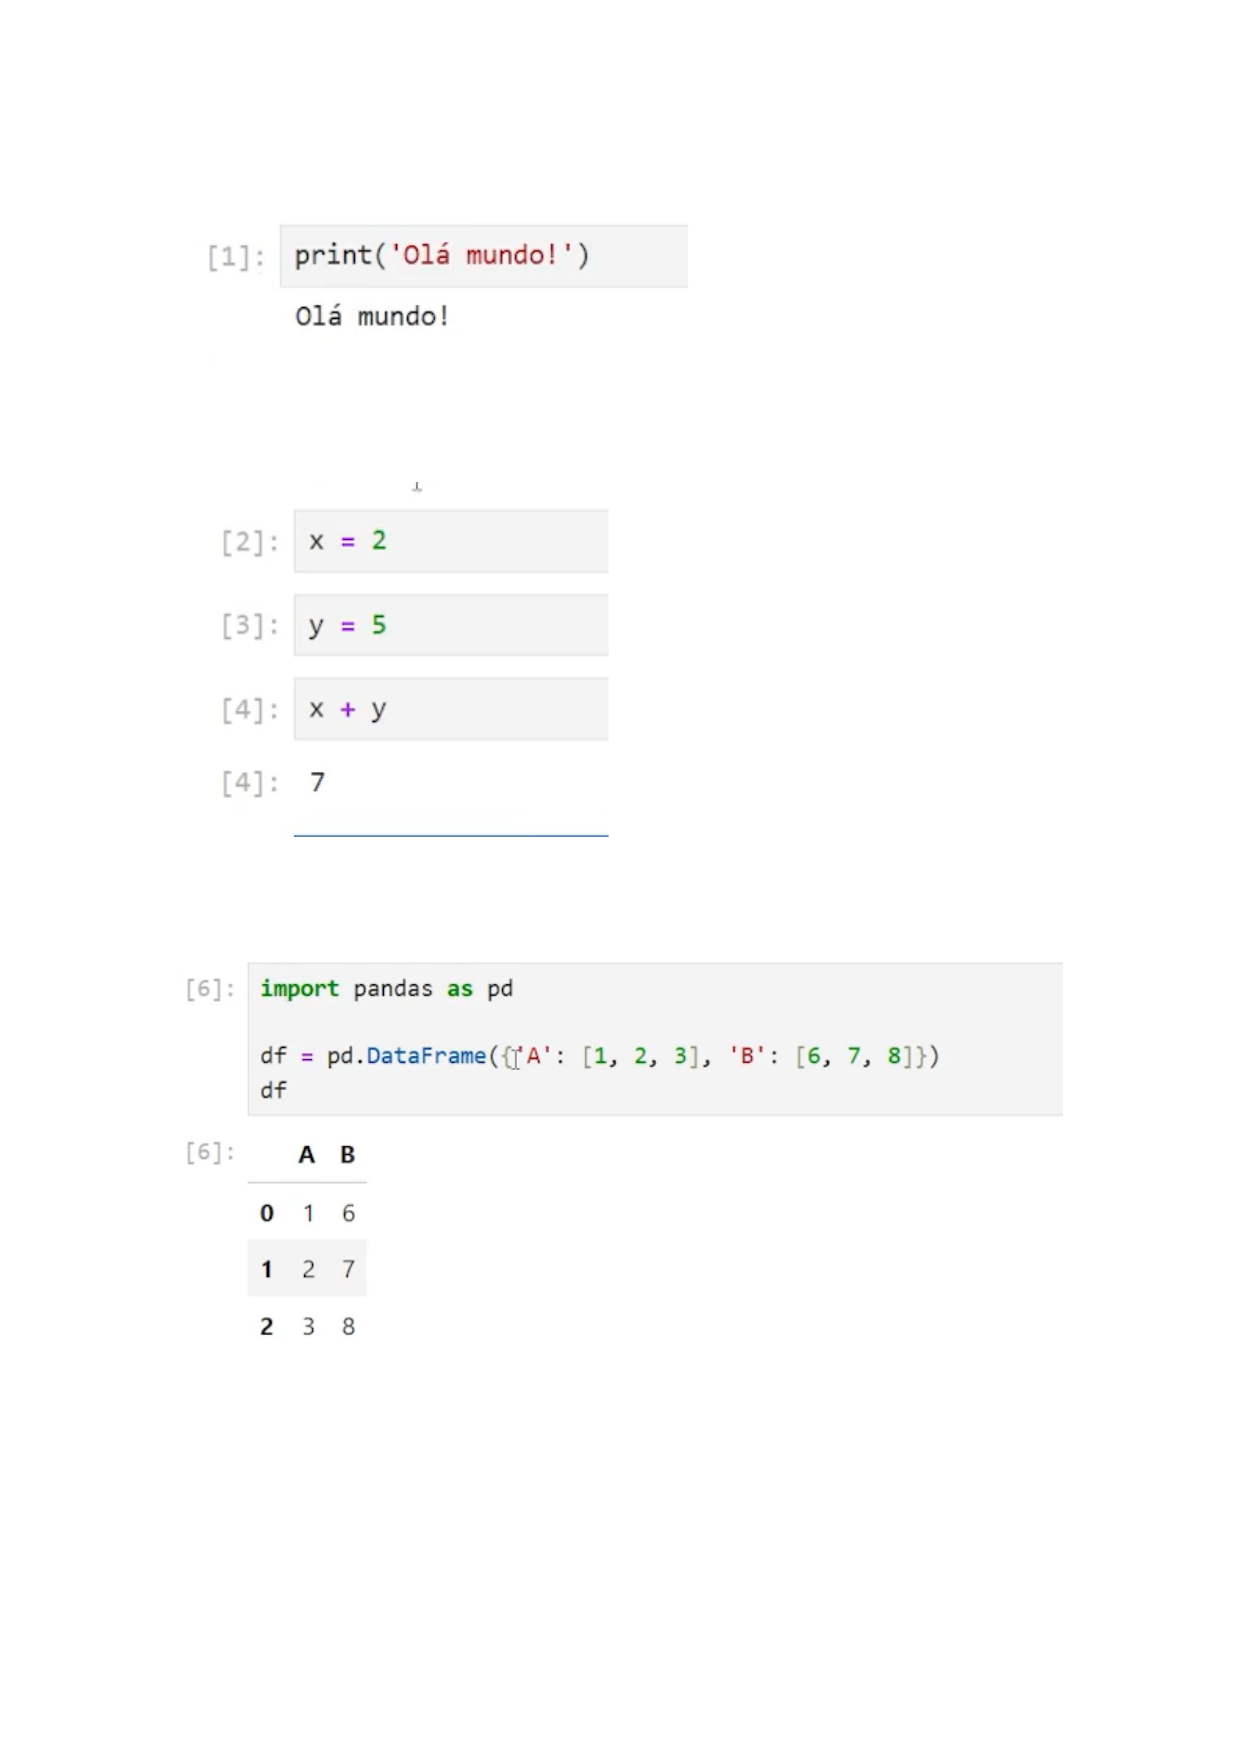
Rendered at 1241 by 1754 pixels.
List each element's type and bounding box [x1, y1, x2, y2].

picture [177, 198, 689, 362]
picture [177, 956, 1063, 1355]
picture [177, 482, 609, 837]
